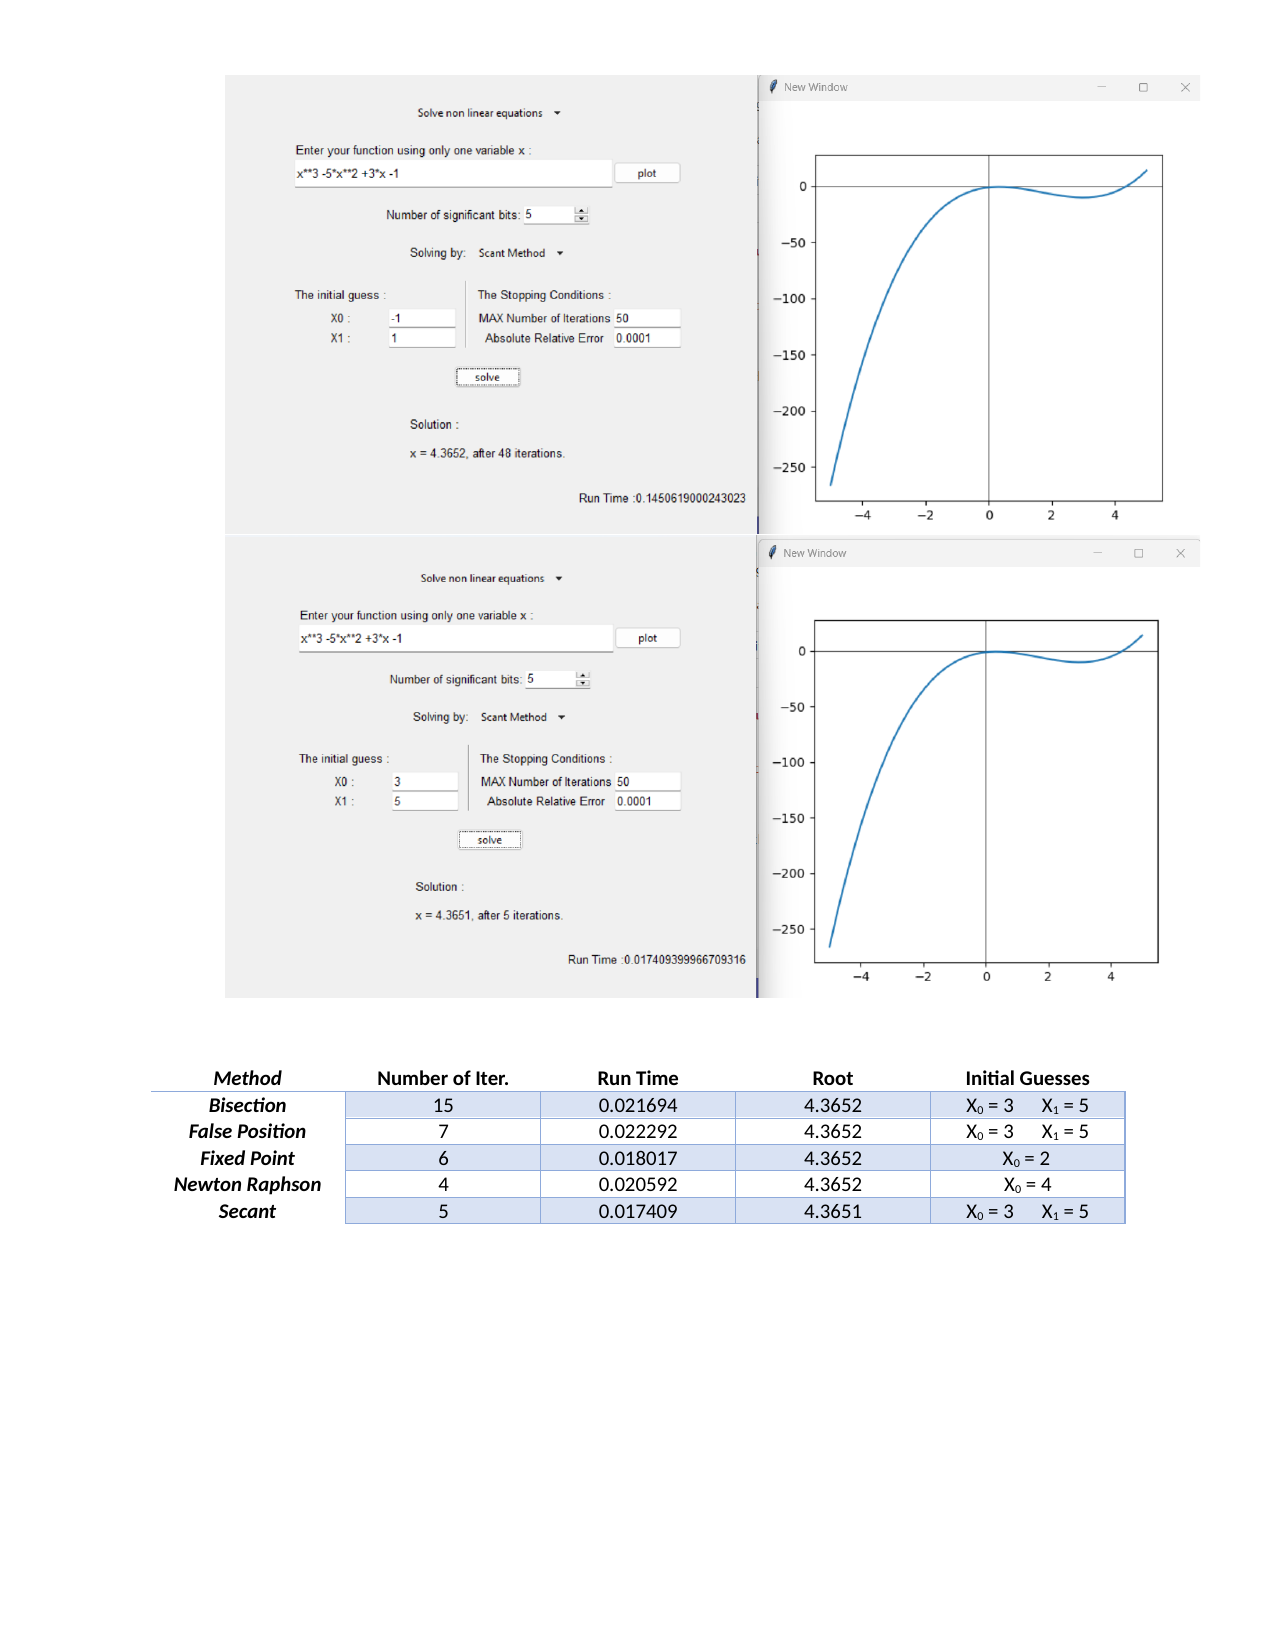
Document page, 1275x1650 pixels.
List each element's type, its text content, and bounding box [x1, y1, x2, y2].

table_cell Fixed Point [151, 1144, 345, 1170]
table_cell 4.3652 [736, 1171, 930, 1197]
table_cell 0.022292 [541, 1119, 735, 1144]
table_cell X0 = 4 [931, 1171, 1124, 1197]
table_cell False Position [151, 1118, 345, 1144]
table_cell 0.020592 [541, 1171, 735, 1197]
table_header Number of Iter. [346, 1066, 541, 1091]
table_cell Secant [151, 1197, 345, 1223]
table_cell 0.017409 [541, 1198, 735, 1223]
table_cell 4.3652 [736, 1145, 930, 1170]
table_header Run Time [541, 1066, 735, 1091]
table_header Root [735, 1066, 930, 1091]
table_cell 7 [346, 1119, 540, 1144]
table_cell X0 = 2 [931, 1145, 1124, 1170]
picture [225, 535, 1200, 998]
table_cell 15 [346, 1092, 540, 1117]
table_cell 4.3652 [736, 1119, 930, 1144]
table_header Method [151, 1066, 346, 1091]
table_cell 0.018017 [541, 1145, 735, 1170]
table_cell 4.3652 [736, 1092, 930, 1117]
table_cell 5 [346, 1198, 540, 1223]
table_cell 4 [346, 1171, 540, 1197]
table_cell Newton Raphson [151, 1170, 345, 1197]
table_cell 4.3651 [736, 1198, 930, 1223]
table_cell X0 = 3 X1 = 5 [931, 1119, 1124, 1144]
table_cell 6 [346, 1145, 540, 1170]
table_cell Bisection [151, 1092, 345, 1117]
picture [225, 75, 1200, 534]
table_cell X0 = 3 X1 = 5 [931, 1198, 1124, 1223]
table_cell X0 = 3 X1 = 5 [931, 1092, 1124, 1117]
table_cell 0.021694 [541, 1092, 735, 1117]
table_header Initial Guesses [930, 1066, 1125, 1091]
